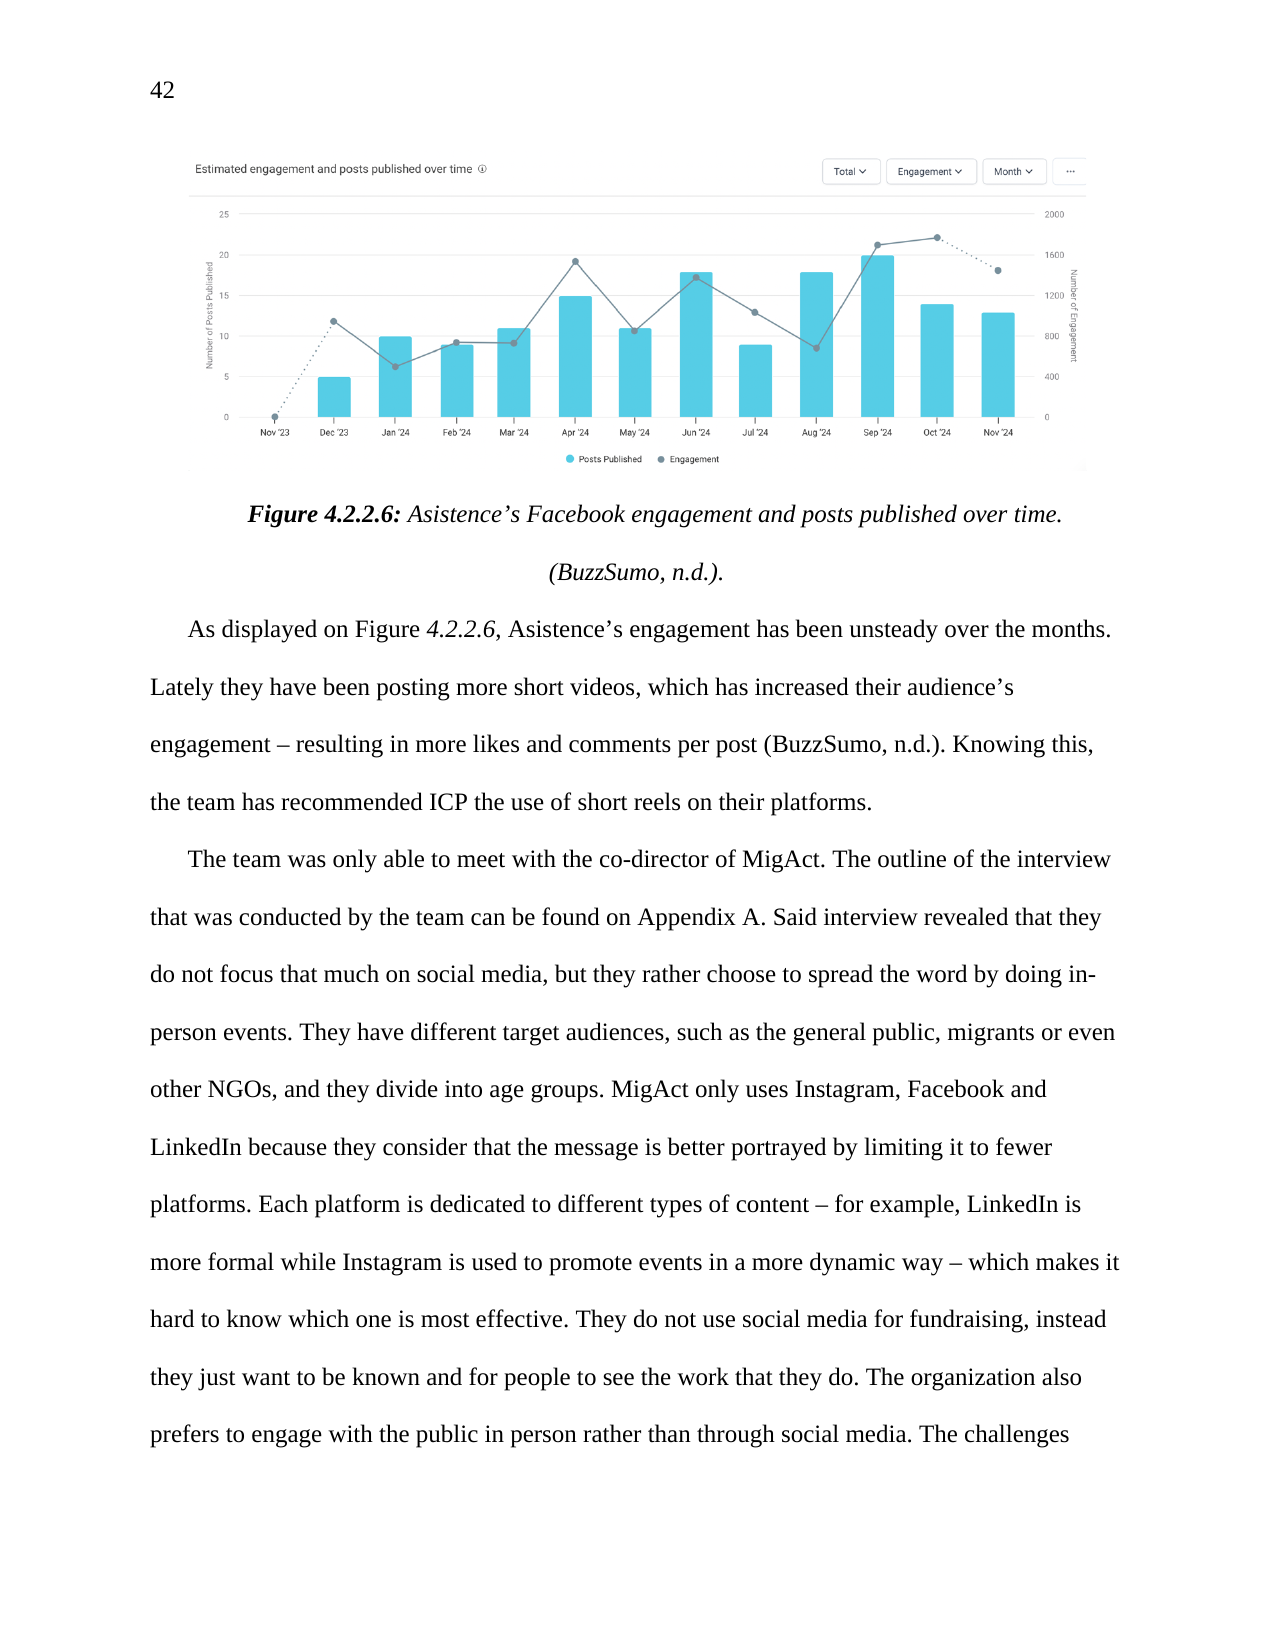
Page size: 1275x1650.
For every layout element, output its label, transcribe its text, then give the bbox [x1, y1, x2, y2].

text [150, 844, 1125, 1448]
text Figure 4.2.2.6: Asistence’s Facebook engagement and posts published over time. (BuzzSumo, n.d.). [150, 499, 1125, 586]
picture [188, 150, 1087, 471]
text As displayed on Figure 4.2.2.6, Asistence’s engagement has been unsteady over the months. Lately they have been posting more short videos, which has increased their audience’s engagement – resulting in more likes and comments per post (BuzzSumo, n.d.). Knowing this, the team has recommended ICP the use of short reels on their platforms. [150, 614, 1125, 816]
